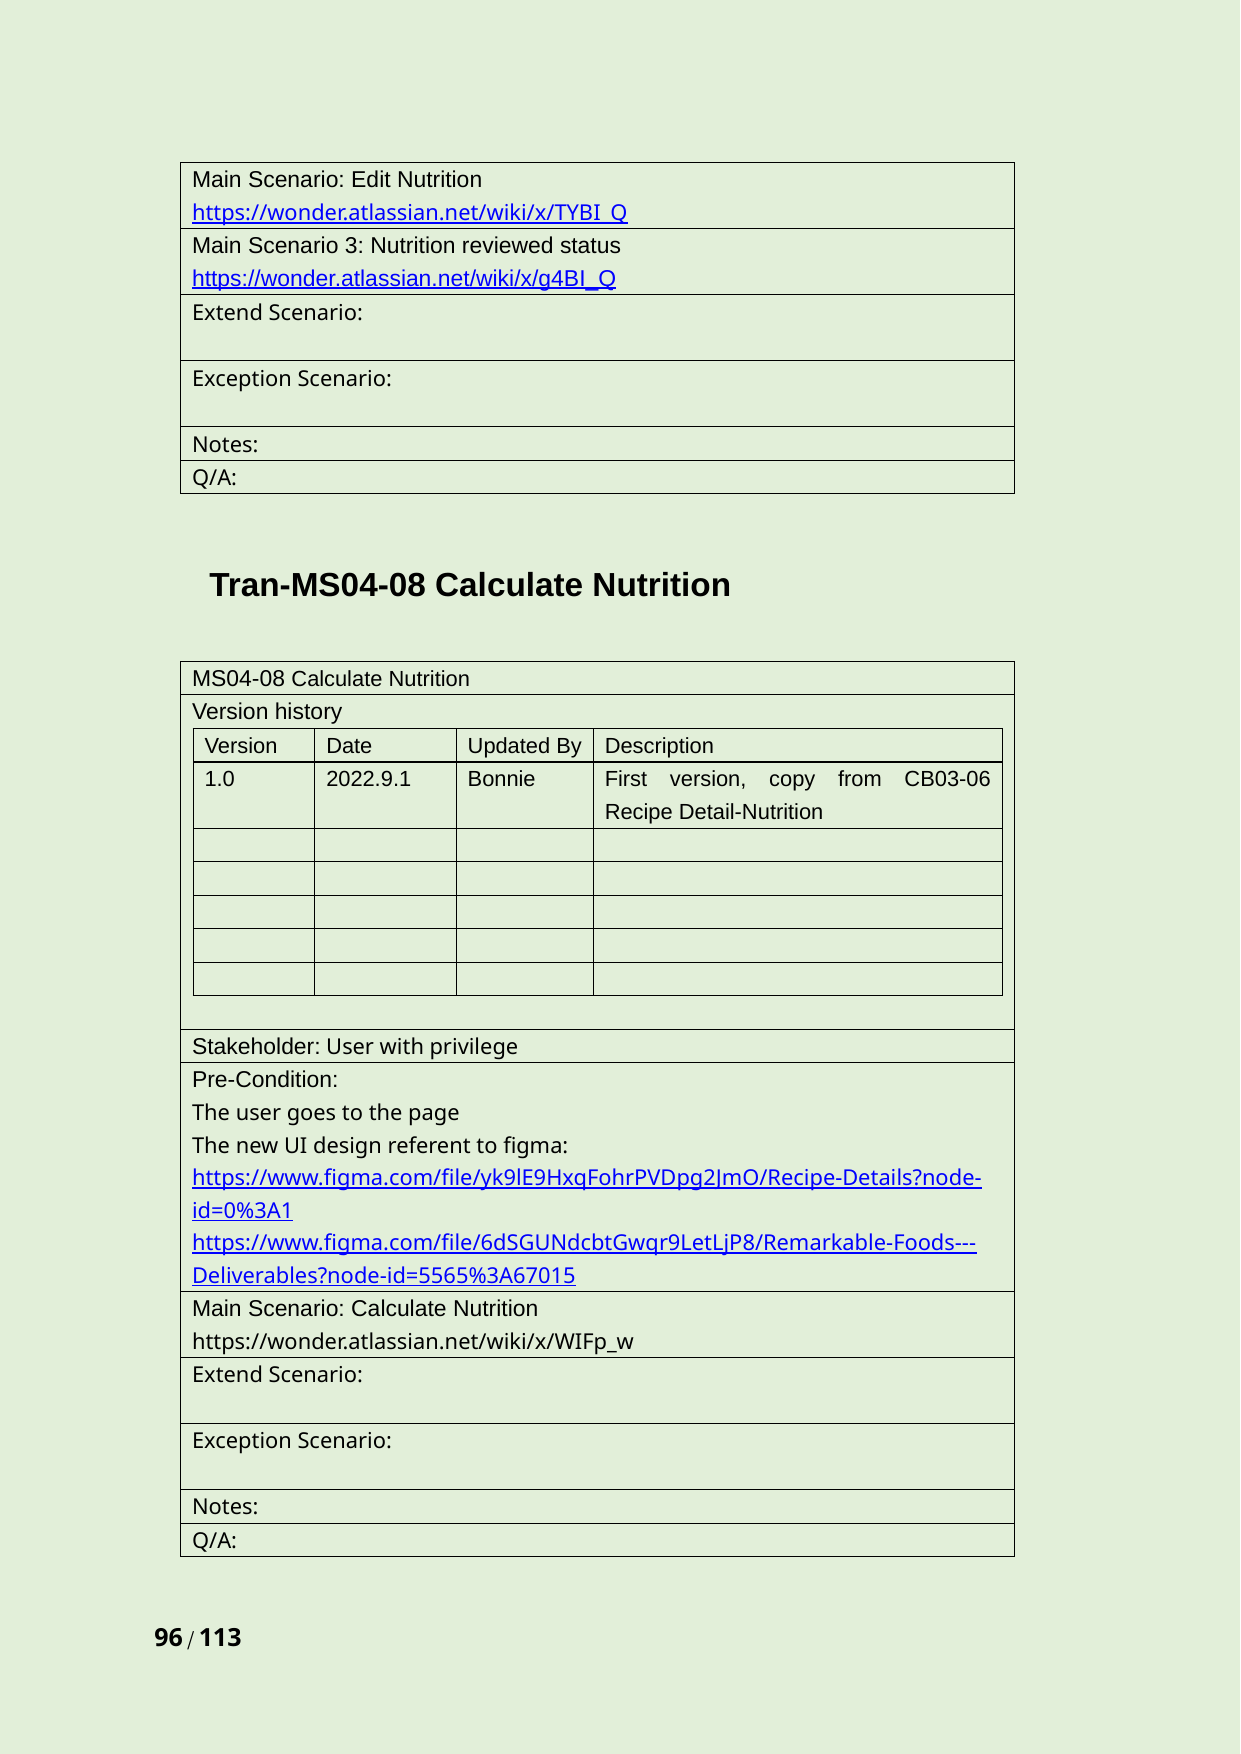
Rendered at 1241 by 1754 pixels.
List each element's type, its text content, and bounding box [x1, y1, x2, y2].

table_cell Q/A: [181, 461, 1014, 493]
table_cell Main Scenario 3: Nutrition reviewed status https://wonder.atlassian.net/wiki/x/g4BI_Q [181, 229, 1014, 294]
table_cell Notes: [181, 427, 1014, 460]
table_cell Exception Scenario: [181, 1424, 1014, 1489]
table_cell Stakeholder: User with privilege [181, 1030, 1014, 1062]
table_cell Main Scenario: Calculate Nutrition https://wonder.atlassian.net/wiki/x/WIFp_w [181, 1292, 1014, 1357]
table_cell Exception Scenario: [181, 361, 1014, 426]
table_cell Notes: [181, 1490, 1014, 1522]
table_cell Main Scenario: Edit Nutrition https://wonder.atlassian.net/wiki/x/TYBI_Q [181, 163, 1014, 228]
table_cell Extend Scenario: [181, 1358, 1014, 1423]
subtitle Tran-MS04-08 Calculate Nutrition [209, 552, 1090, 617]
table_cell Q/A: [181, 1524, 1014, 1556]
table_cell Pre-Condition: The user goes to the page The new UI design referent to figma: https://www.figma.com/file/yk9lE9HxqFohrPVDpg2JmO/Recipe-Details?node-id=0%3A1 https://www.figma.com/file/6dSGUNdcbtGwqr9LetLjP8/Remarkable-Foods---Deliverables?node-id=5565%3A67015 [181, 1063, 1014, 1291]
table_cell Version history [181, 695, 1014, 1029]
table_cell Extend Scenario: [181, 295, 1014, 360]
table_header MS04-08 Calculate Nutrition [181, 662, 1014, 694]
